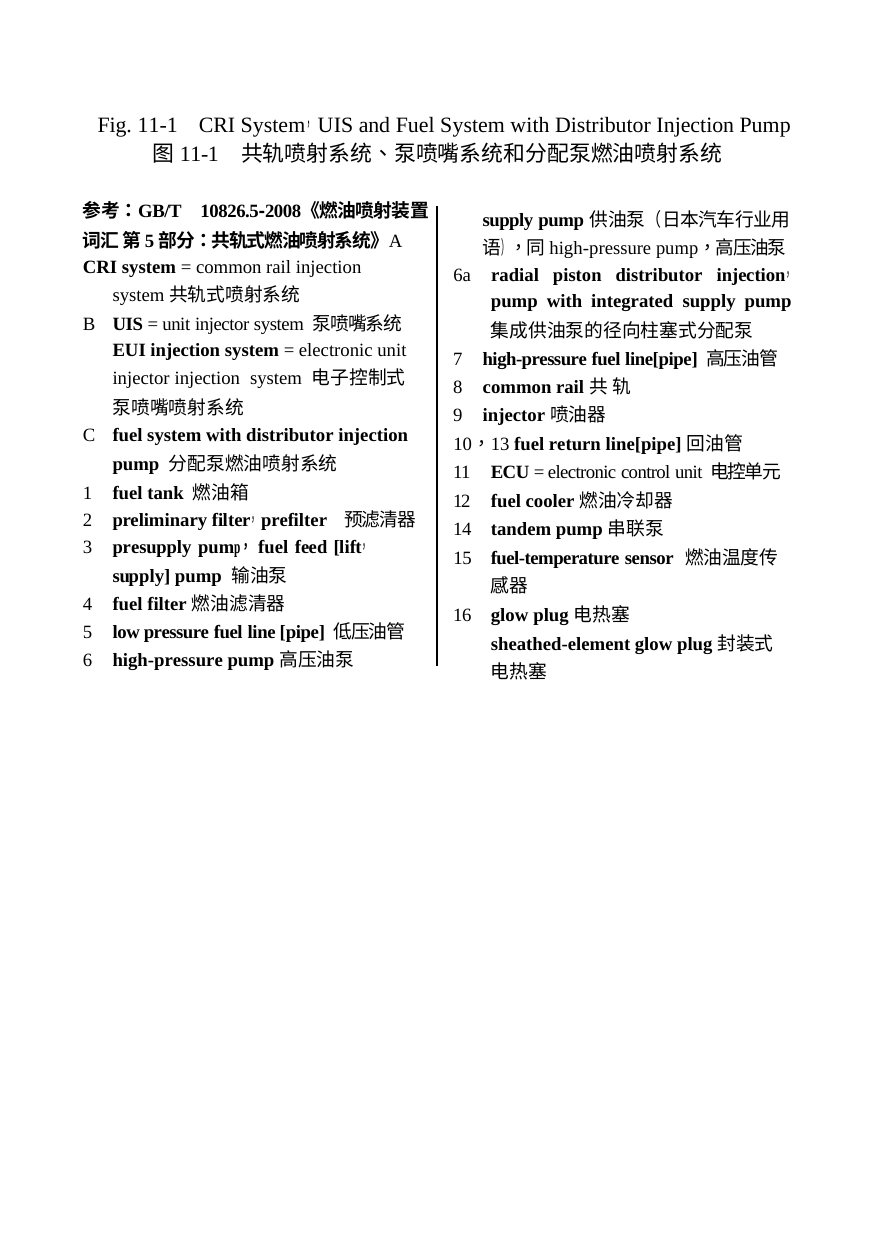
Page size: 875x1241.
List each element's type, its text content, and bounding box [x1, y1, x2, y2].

list high-pressure fuel line[pipe] 高压油管 [453, 348, 812, 370]
list fuel-temperature sensor 燃油温度传感器 [453, 544, 792, 598]
list injector 喷油器 [453, 401, 812, 427]
text sheathed-element glow plug 封装式电热塞 [491, 630, 791, 684]
list fuel cooler 燃油冷却器 [453, 487, 812, 513]
list common rail 共 轨 [453, 373, 812, 398]
list tandem pump 串联泵 [453, 516, 812, 541]
text system 共轨式喷射系统 [112, 282, 430, 307]
text 参考：GB/T 10826.5-2008《燃油喷射装置 词汇 第 5 部分：共轨式燃油喷射系统》A CRI system = common rail injection [83, 198, 430, 277]
list high-pressure pump 高压油泵 [83, 647, 430, 672]
list fuel tank 燃油箱 [83, 482, 430, 503]
text 6a radial piston distributor injection， pump with integrated supply pump 集成供油泵的径向柱塞式分配泵 [453, 264, 792, 343]
list ECU = electronic control unit 电控单元 [453, 459, 812, 484]
list UIS = unit injector system 泵喷嘴系统EUI injection system = electronic unit injector injection system 电子控制式泵喷嘴喷射系统 [83, 310, 421, 420]
list glow plug 电热塞 [453, 601, 812, 627]
list fuel system with distributor injection pump 分配泵燃油喷射系统 [83, 424, 421, 476]
text 10，13 fuel return line[pipe] 回油管 [453, 430, 812, 455]
list fuel filter 燃油滤清器 [83, 593, 430, 615]
text Fig. 11-1 CRI System， UIS and Fuel System with Distributor Injection Pump [97, 112, 812, 138]
list preliminary filter， prefilter 预滤清器 [83, 506, 430, 532]
list presupply pump， fuel feed [lift， supply] pump 输油泵 [83, 536, 421, 588]
list low pressure fuel line [pipe] 低压油管 [83, 618, 430, 644]
text 图 11-1 共轨喷射系统、泵喷嘴系统和分配泵燃油喷射系统 [152, 138, 812, 168]
text supply pump 供油泵（日本汽车行业用语），同 high-pressure pump，高压油泵 [482, 206, 792, 260]
